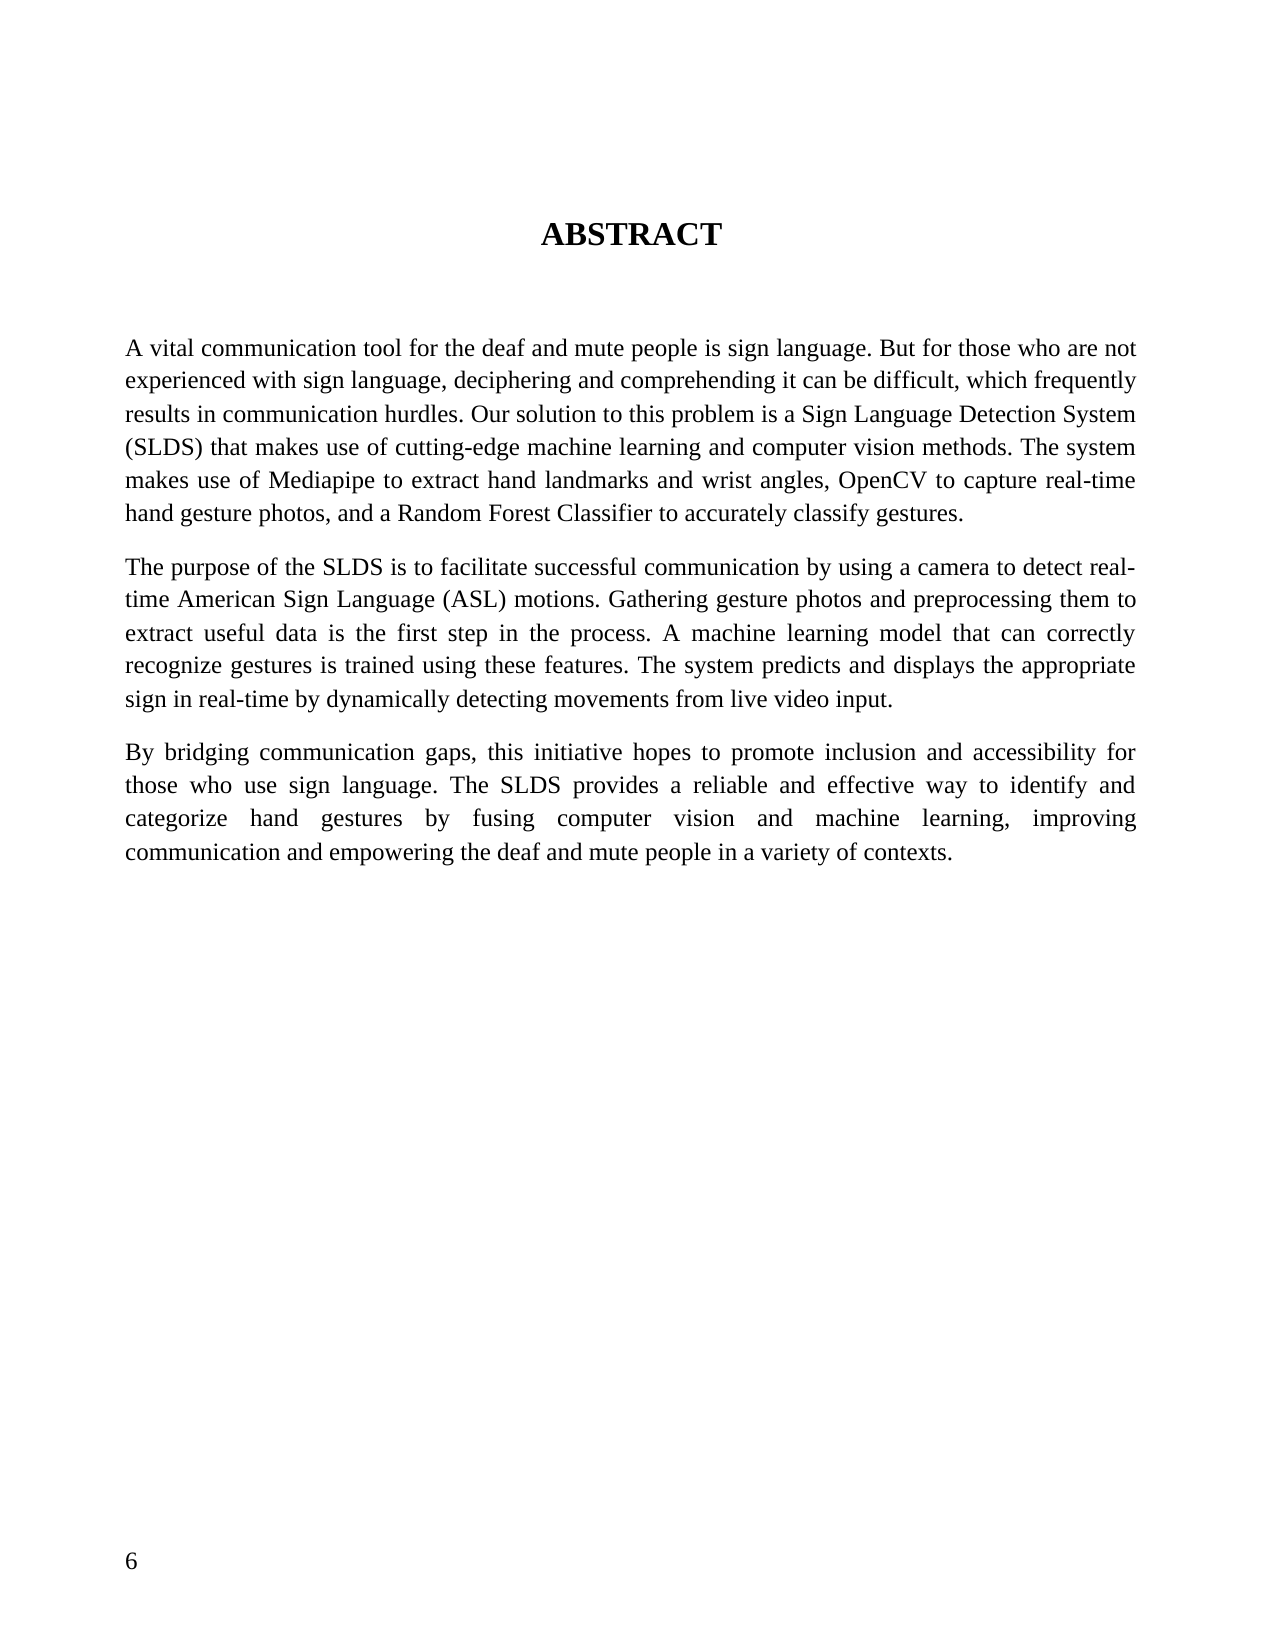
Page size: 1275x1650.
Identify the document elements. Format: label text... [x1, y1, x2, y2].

text A vital communication tool for the deaf and mute people is sign language. But for those who are not experienced with sign language, deciphering and comprehending it can be difficult, which frequently results in communication hurdles. Our solution to this problem is a Sign Language Detection System (SLDS) that makes use of cutting-edge machine learning and computer vision methods. The system makes use of Mediapipe to extract hand landmarks and wrist angles, OpenCV to capture real-time hand gesture photos, and a Random Forest Classifier to accurately classify gestures. [125, 333, 1137, 526]
text ABSTRACT [125, 214, 1137, 252]
text The purpose of the SLDS is to facilitate successful communication by using a camera to detect real-time American Sign Language (ASL) motions. Gathering gesture photos and preprocessing them to extract useful data is the first step in the process. A machine learning model that can correctly recognize gestures is trained using these features. The system predicts and displays the appropriate sign in real-time by dynamically detecting movements from live video input. [125, 552, 1137, 712]
text By bridging communication gaps, this initiative hopes to promote inclusion and accessibility for those who use sign language. The SLDS provides a reliable and effective way to identify and categorize hand gestures by fusing computer vision and machine learning, improving communication and empowering the deaf and mute people in a variety of contexts. [125, 737, 1137, 865]
